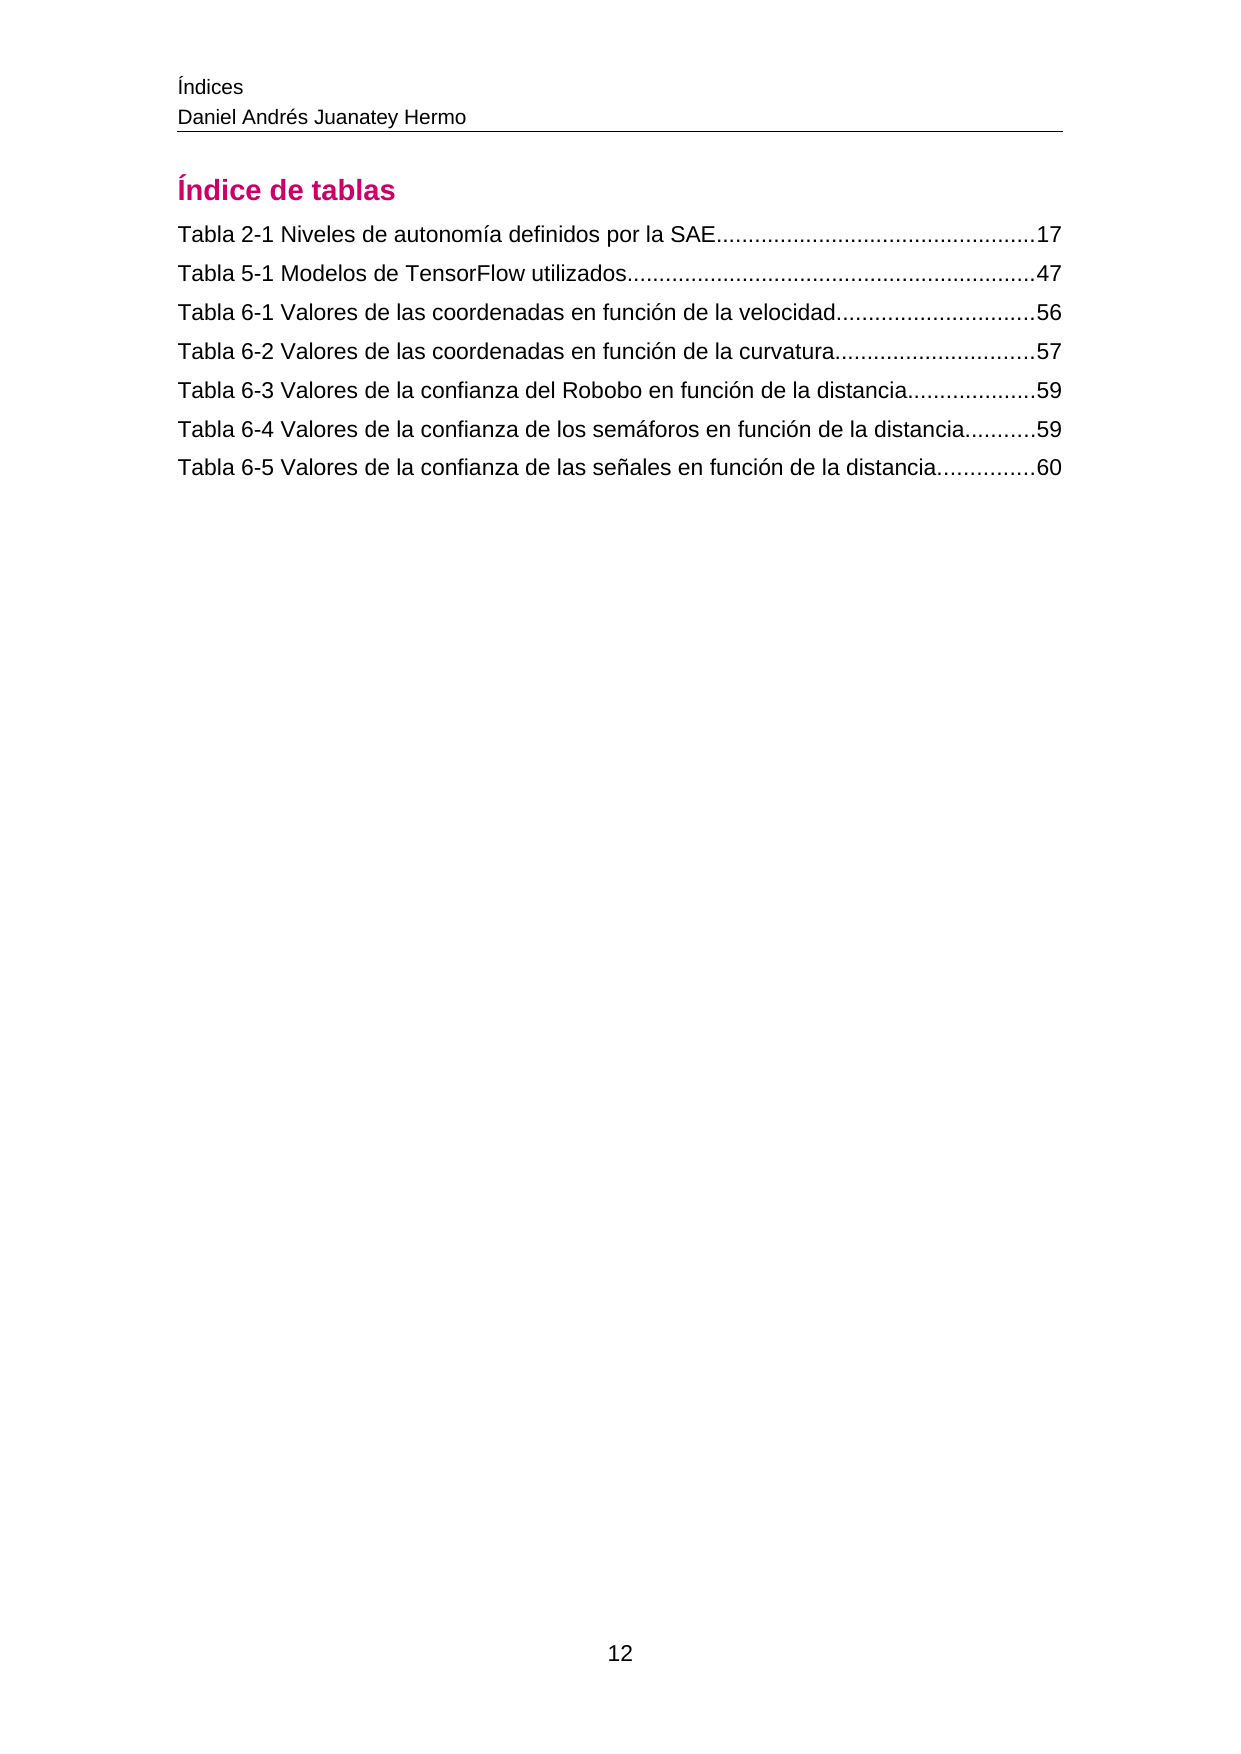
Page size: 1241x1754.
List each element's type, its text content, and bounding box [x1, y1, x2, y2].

text Tabla 5-1 Modelos de TensorFlow utilizados 47 [177, 260, 1063, 286]
text Tabla 6-5 Valores de la confianza de las señales en función de la distancia 60 [177, 454, 1063, 481]
text Tabla 2-1 Niveles de autonomía definidos por la SAE 17 [177, 221, 1063, 248]
text Tabla 6-3 Valores de la confianza del Robobo en función de la distancia 59 [177, 377, 1063, 403]
subtitle Índice de tablas [177, 173, 1063, 206]
text Tabla 6-1 Valores de las coordenadas en función de la velocidad 56 [177, 299, 1063, 325]
text Tabla 6-4 Valores de la confianza de los semáforos en función de la distancia 59 [177, 416, 1063, 442]
text Tabla 6-2 Valores de las coordenadas en función de la curvatura 57 [177, 338, 1063, 364]
